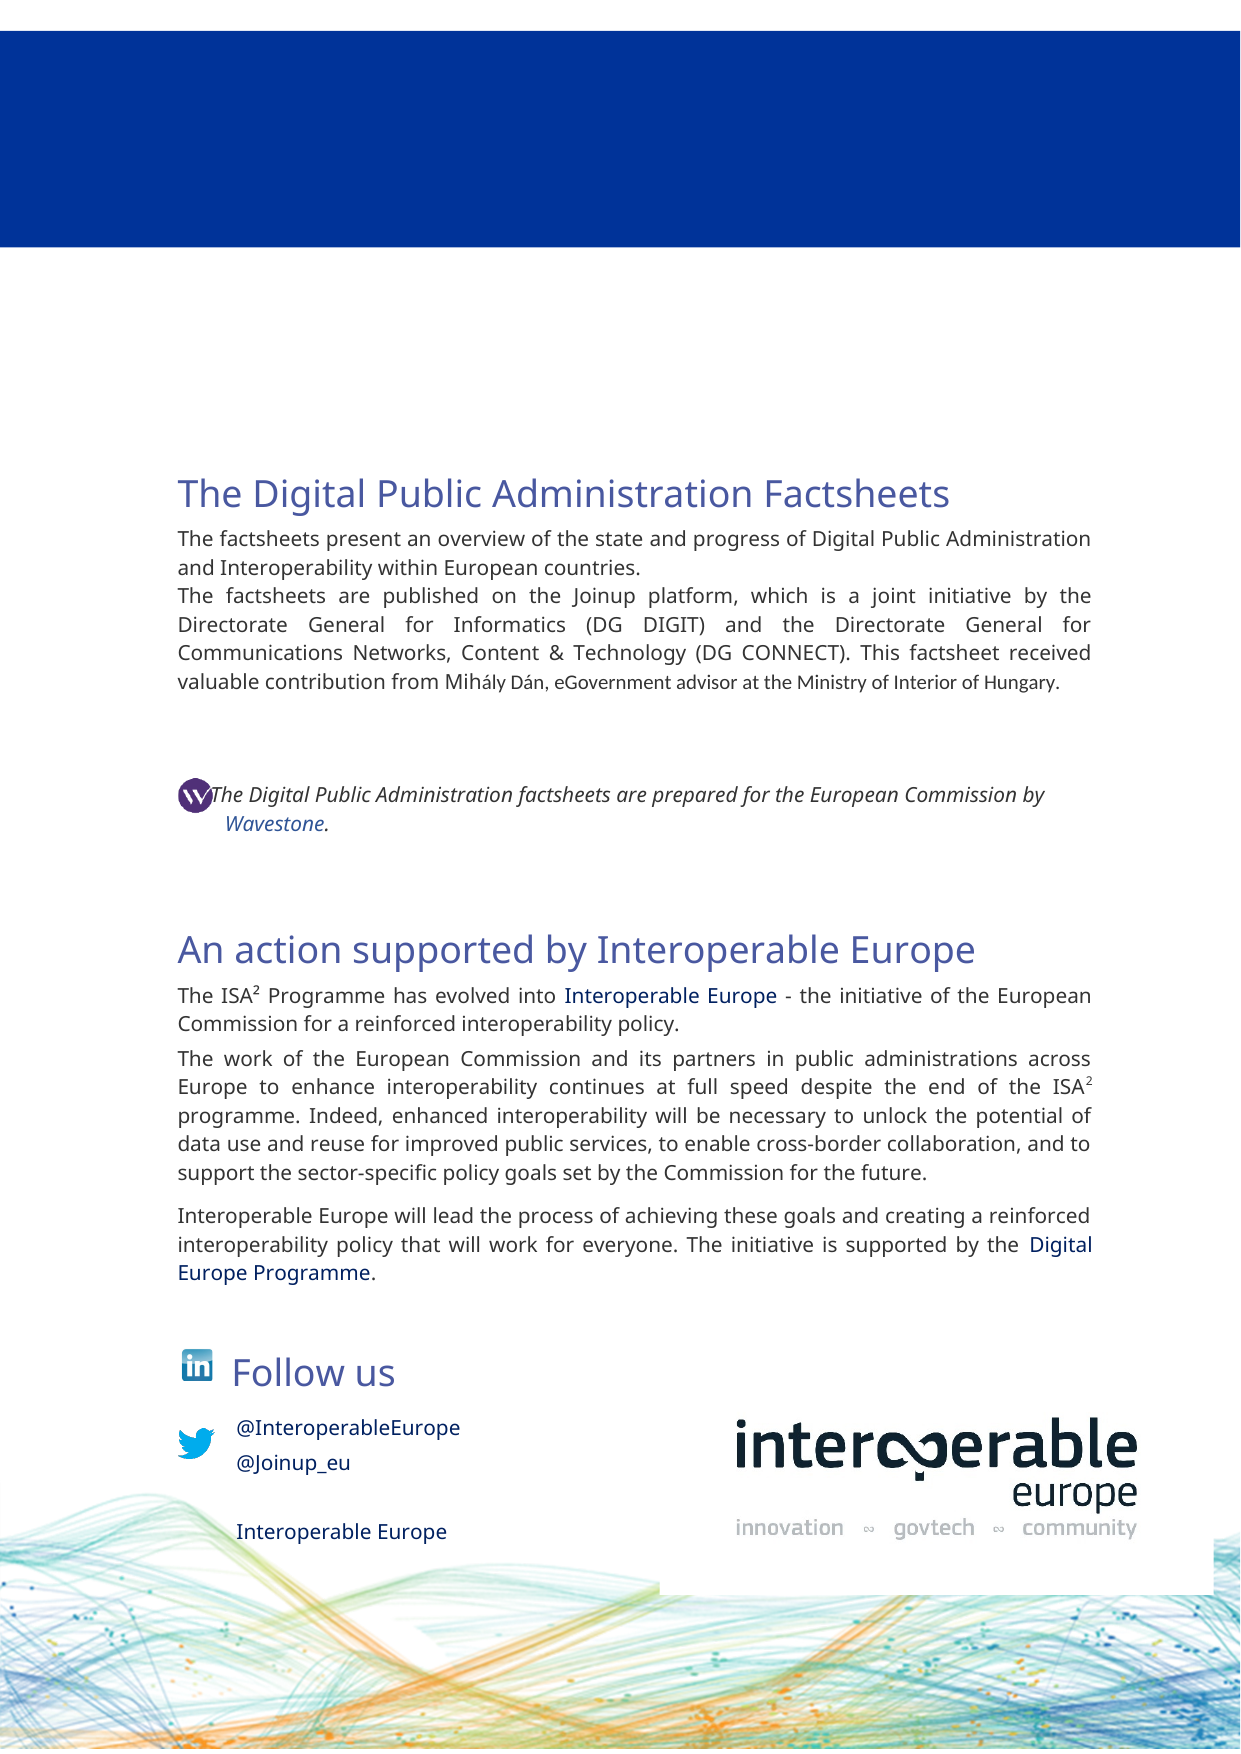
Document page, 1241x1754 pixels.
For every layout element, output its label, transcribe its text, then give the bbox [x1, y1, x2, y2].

text @InteroperableEurope [236, 1413, 1092, 1442]
text Follow us [177, 1347, 1092, 1398]
text The Digital Public Administration factsheets are prepared for the European Commission by Wavestone. [177, 781, 1092, 837]
text Interoperable Europe [236, 1517, 1092, 1546]
text The factsheets present an overview of the state and progress of Digital Public Administration and Interoperability within European countries. [177, 524, 1092, 581]
text An action supported by Interoperable Europe [177, 923, 1092, 974]
text The factsheets are published on the Joinup platform, which is a joint initiative by the Directorate General for Informatics (DG DIGIT) and the Directorate General for Communications Networks, Content & Technology (DG CONNECT). This factsheet received valuable contribution from Mihály Dán, eGovernment advisor at the Ministry of Interior of Hungary. [177, 581, 1092, 695]
text The ISA² Programme has evolved into Interoperable Europe - the initiative of the European Commission for a reinforced interoperability policy. [177, 981, 1092, 1038]
text Interoperable Europe will lead the process of achieving these goals and creating a reinforced interoperability policy that will work for everyone. The initiative is supported by the Digital Europe Programme. [177, 1202, 1092, 1287]
text The Digital Public Administration Factsheets [177, 467, 1092, 518]
text @Joinup_eu [236, 1448, 1092, 1476]
picture [176, 778, 214, 814]
text The work of the European Commission and its partners in public administrations across Europe to enhance interoperability continues at full speed despite the end of the ISA2 programme. Indeed, enhanced interoperability will be necessary to unlock the potential of data use and reuse for improved public services, to enable cross-border collaboration, and to support the sector-specific policy goals set by the Commission for the future. [177, 1044, 1092, 1186]
picture [0, 1357, 1241, 1749]
